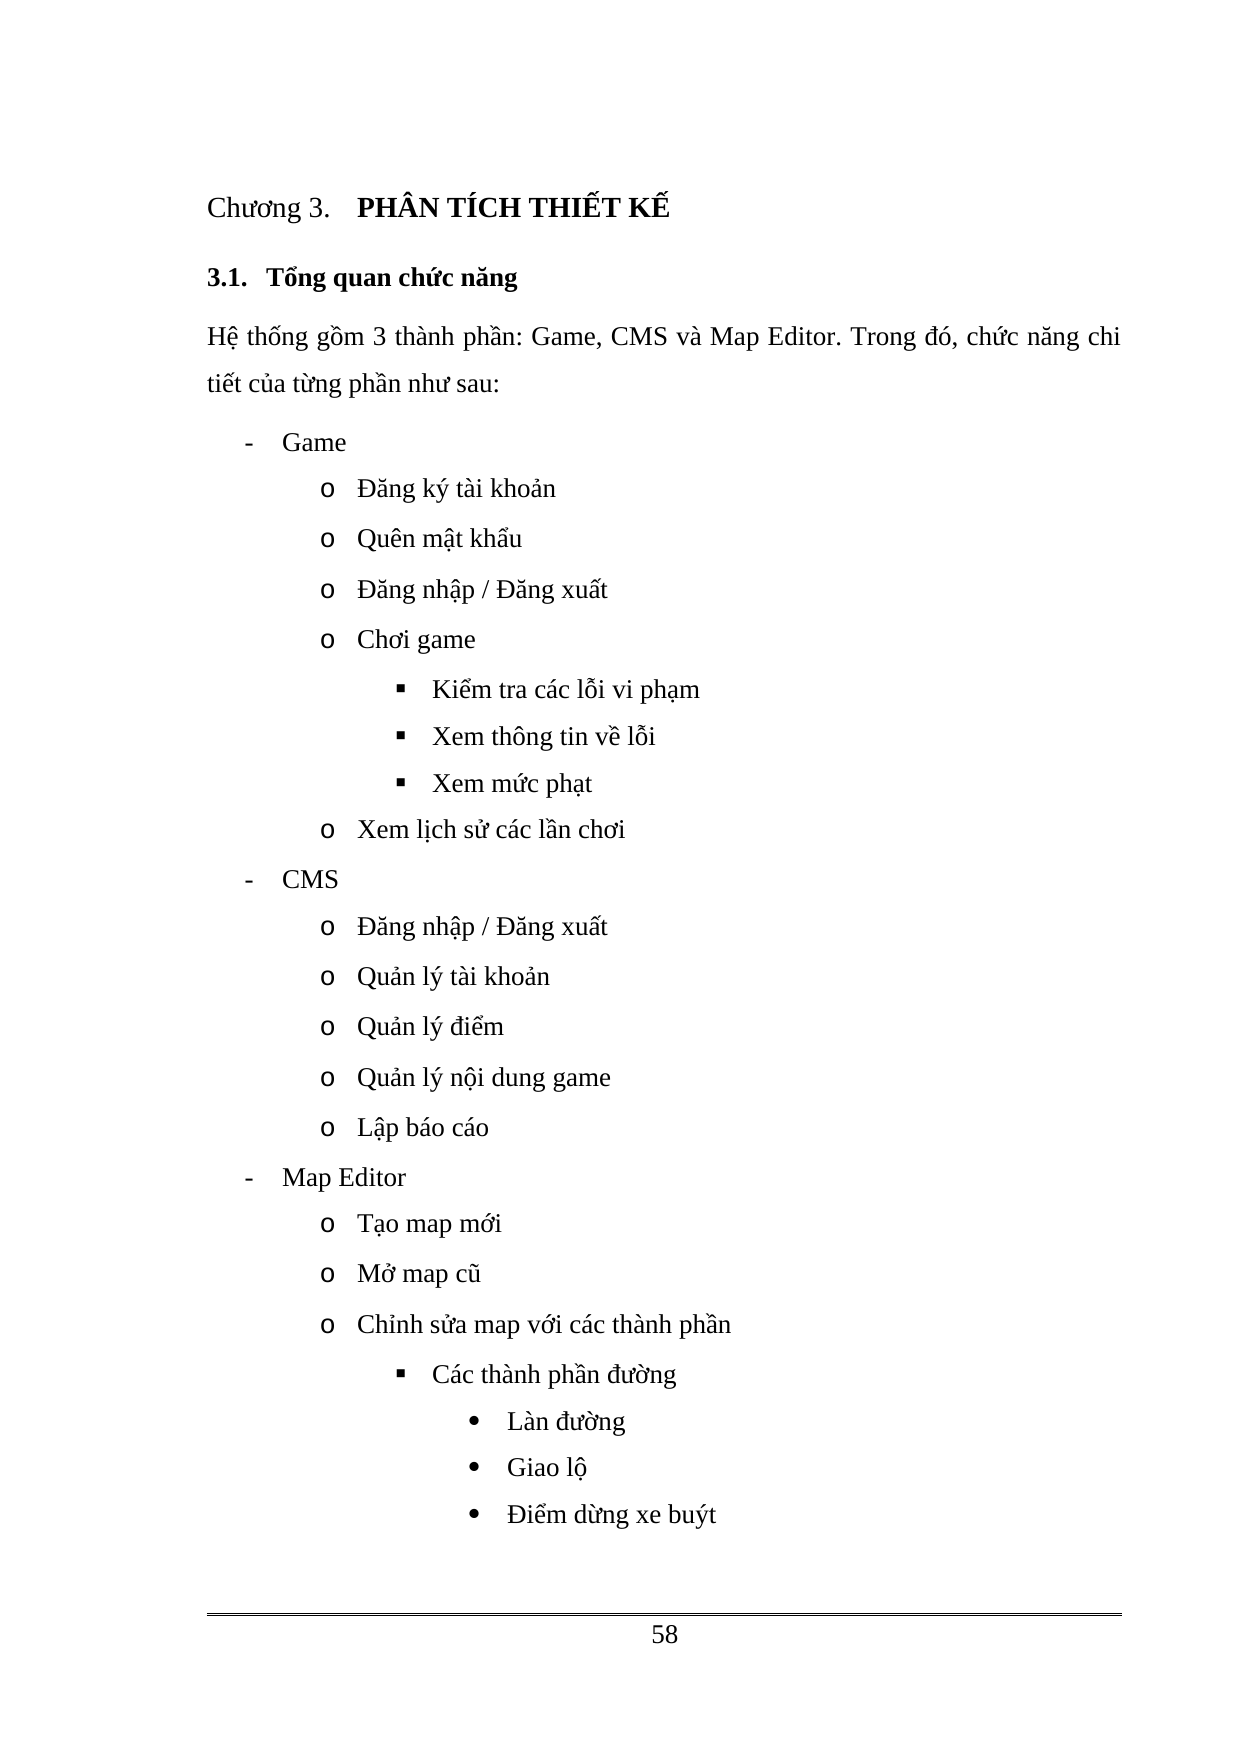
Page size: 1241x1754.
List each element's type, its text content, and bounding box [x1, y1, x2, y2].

list Quản lý tài khoản [319, 960, 1122, 994]
subtitle Tổng quan chức năng [207, 261, 1122, 292]
list Mở map cũ [319, 1258, 1122, 1291]
list Kiểm tra các lỗi vi phạm [394, 673, 1122, 704]
list CMS [244, 864, 1122, 895]
list Lập báo cáo [319, 1111, 1122, 1144]
list Đăng nhập / Đăng xuất [319, 910, 1122, 944]
list Đăng nhập / Đăng xuất [319, 573, 1122, 606]
subtitle PHÂN TÍCH THIẾT KẾ [207, 190, 1122, 223]
list Xem lịch sử các lần chơi [319, 813, 1122, 847]
list Các thành phần đường [394, 1358, 1122, 1389]
list Map Editor [244, 1161, 1122, 1192]
list Làn đường [469, 1405, 1122, 1436]
list Quản lý nội dung game [319, 1061, 1122, 1094]
text Hệ thống gồm 3 thành phần: Game, CMS và Map Editor. Trong đó, chức năng chi tiết của từng phần như sau: [207, 320, 1122, 398]
list Xem thông tin về lỗi [394, 720, 1122, 751]
list Giao lộ [469, 1452, 1122, 1483]
list Chỉnh sửa map với các thành phần [319, 1308, 1122, 1341]
list Quên mật khẩu [319, 523, 1122, 556]
list Tạo map mới [319, 1207, 1122, 1241]
list Điểm dừng xe buýt [469, 1498, 1122, 1530]
list Đăng ký tài khoản [319, 472, 1122, 506]
list Xem mức phạt [394, 767, 1122, 798]
list Chơi game [319, 623, 1122, 656]
list Quản lý điểm [319, 1011, 1122, 1044]
list Game [244, 426, 1122, 457]
